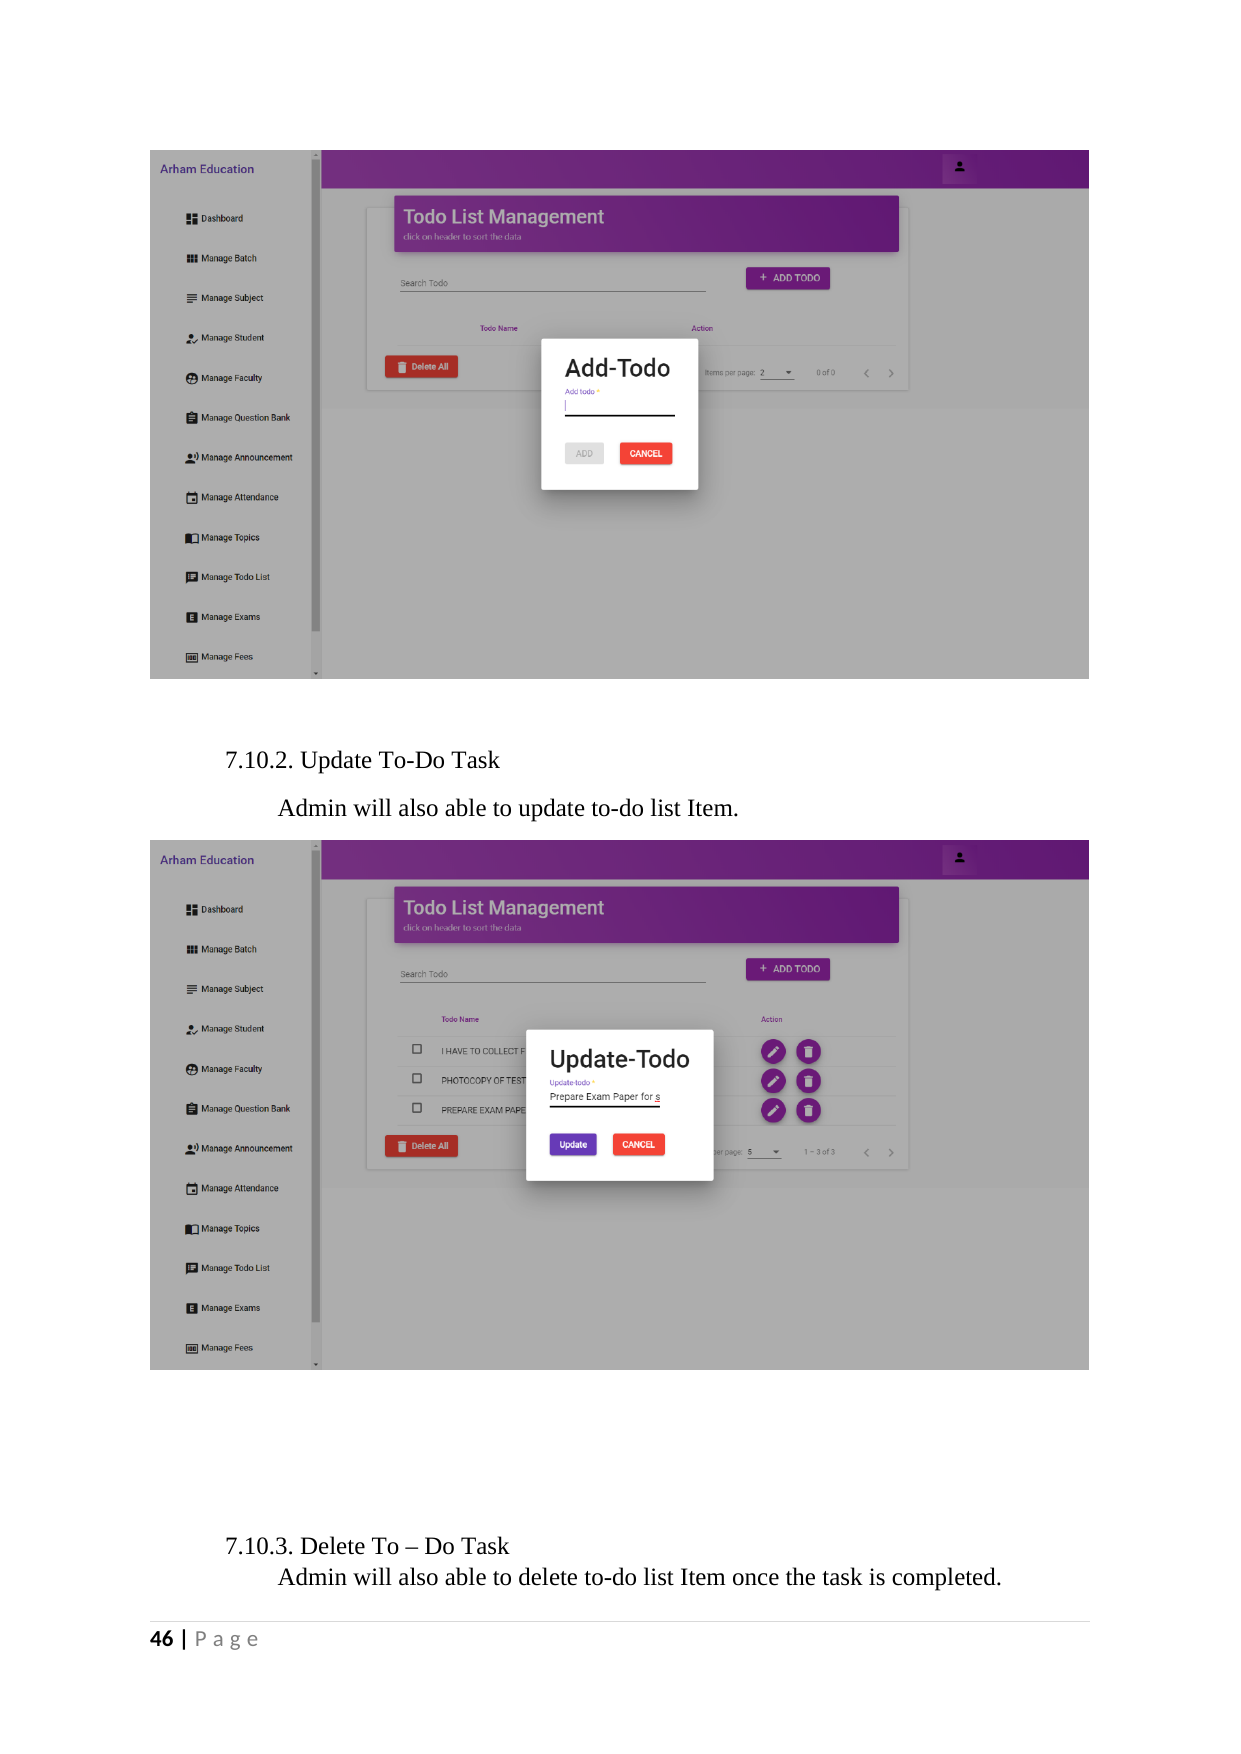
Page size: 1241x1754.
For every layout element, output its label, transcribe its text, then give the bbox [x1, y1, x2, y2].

list Admin will also able to delete to-do list Item once the task is completed. [240, 1562, 1090, 1591]
picture [150, 150, 1089, 679]
list Update To-Do Task [225, 745, 1090, 774]
list Delete To – Do Task [225, 1531, 1090, 1560]
picture [150, 840, 1089, 1370]
text Admin will also able to update to-do list Item. [202, 793, 1090, 822]
